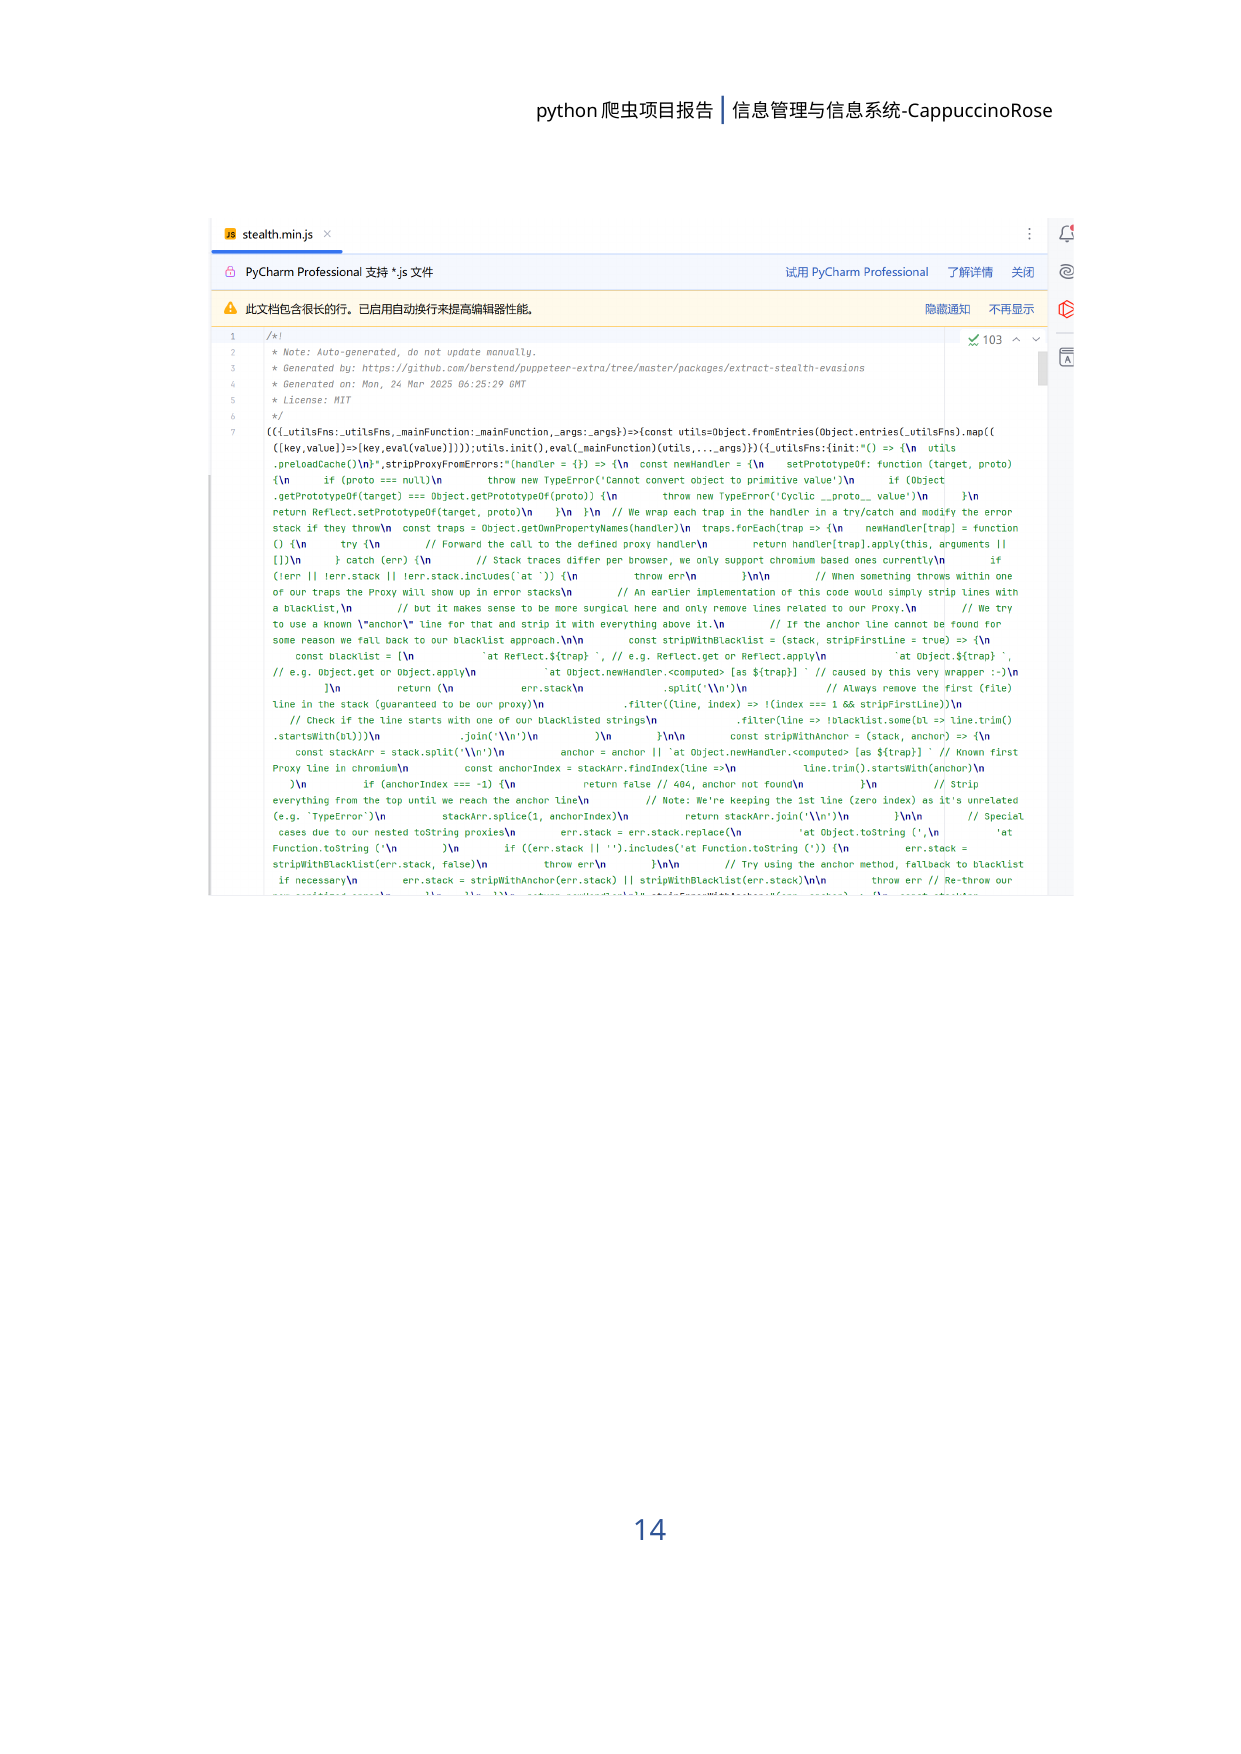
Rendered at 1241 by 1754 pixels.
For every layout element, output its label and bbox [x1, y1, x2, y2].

picture [208, 218, 1074, 896]
